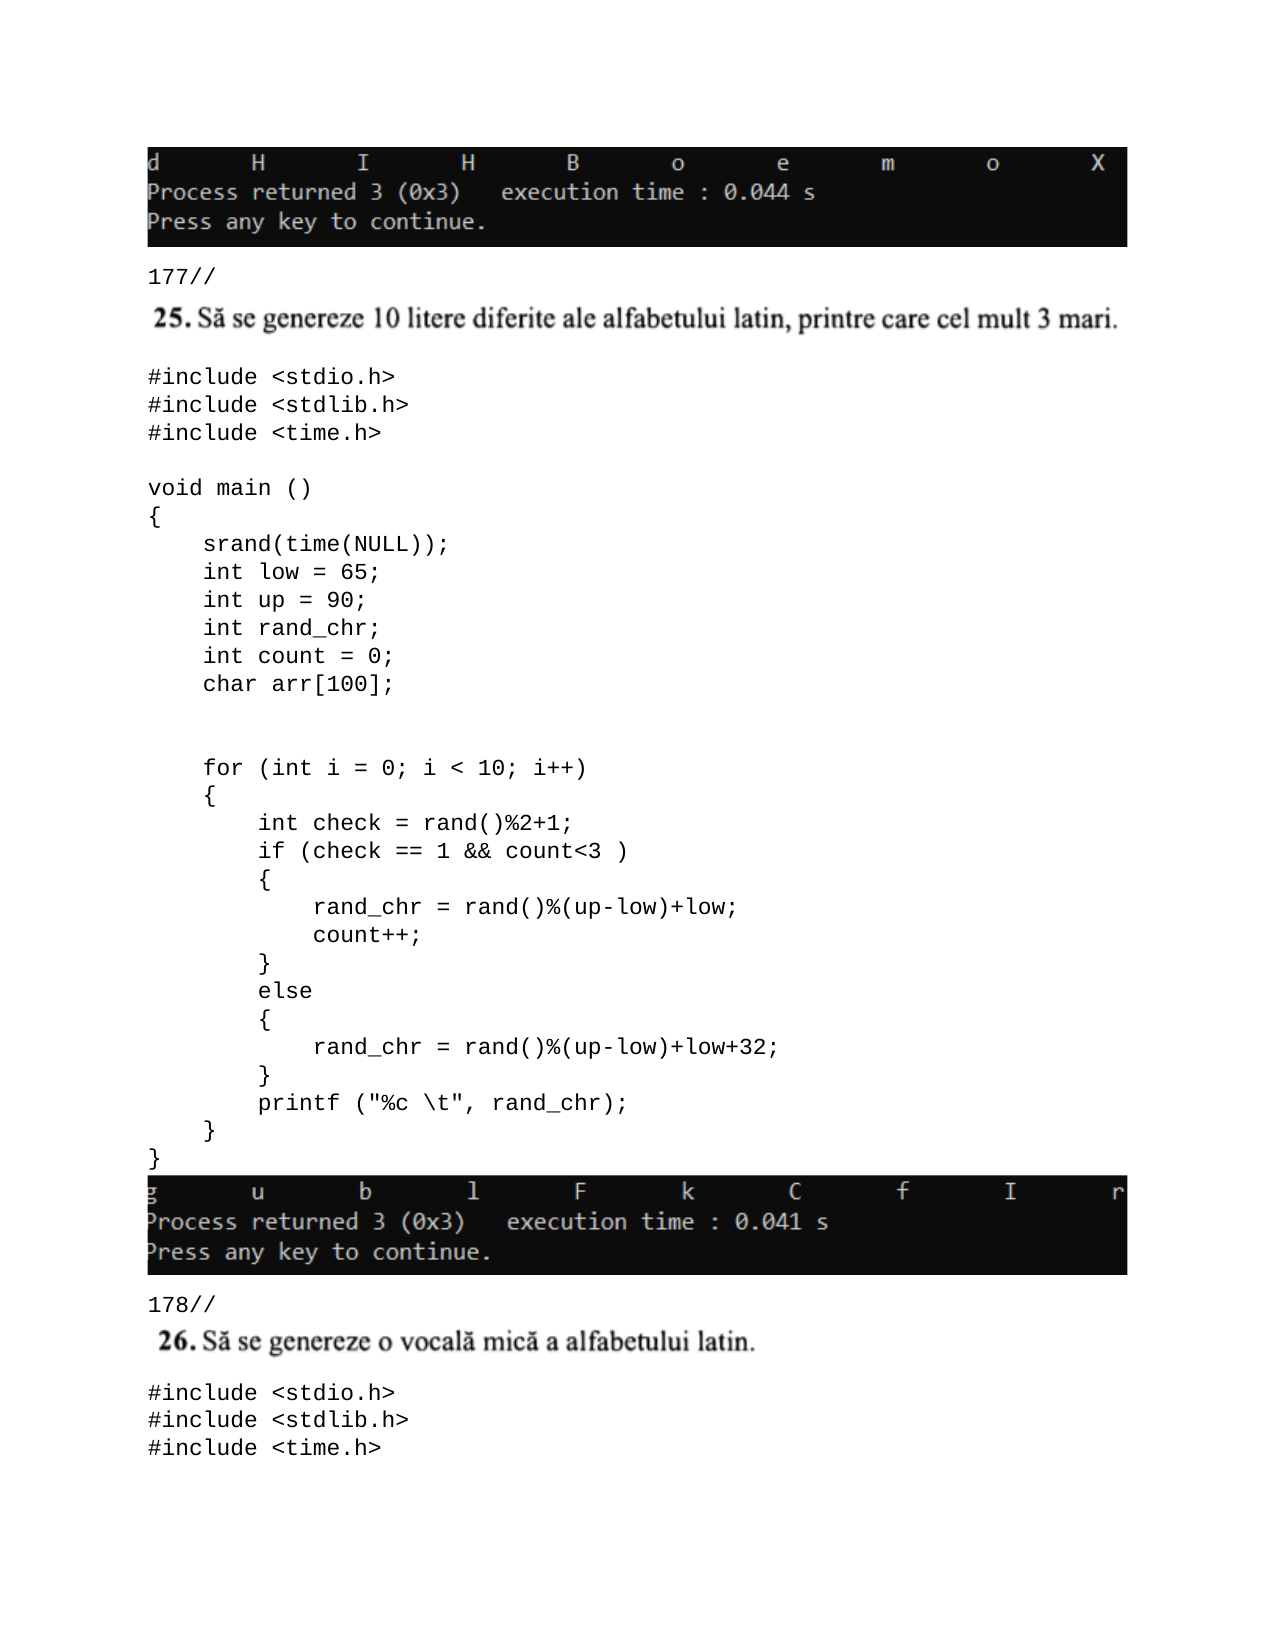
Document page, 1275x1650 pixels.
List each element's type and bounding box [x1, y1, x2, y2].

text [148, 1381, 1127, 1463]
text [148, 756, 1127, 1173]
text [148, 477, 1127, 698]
picture [147, 1321, 764, 1362]
picture [147, 1174, 1128, 1275]
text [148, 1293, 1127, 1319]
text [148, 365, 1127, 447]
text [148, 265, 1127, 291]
picture [147, 293, 1128, 347]
picture [147, 147, 1128, 247]
